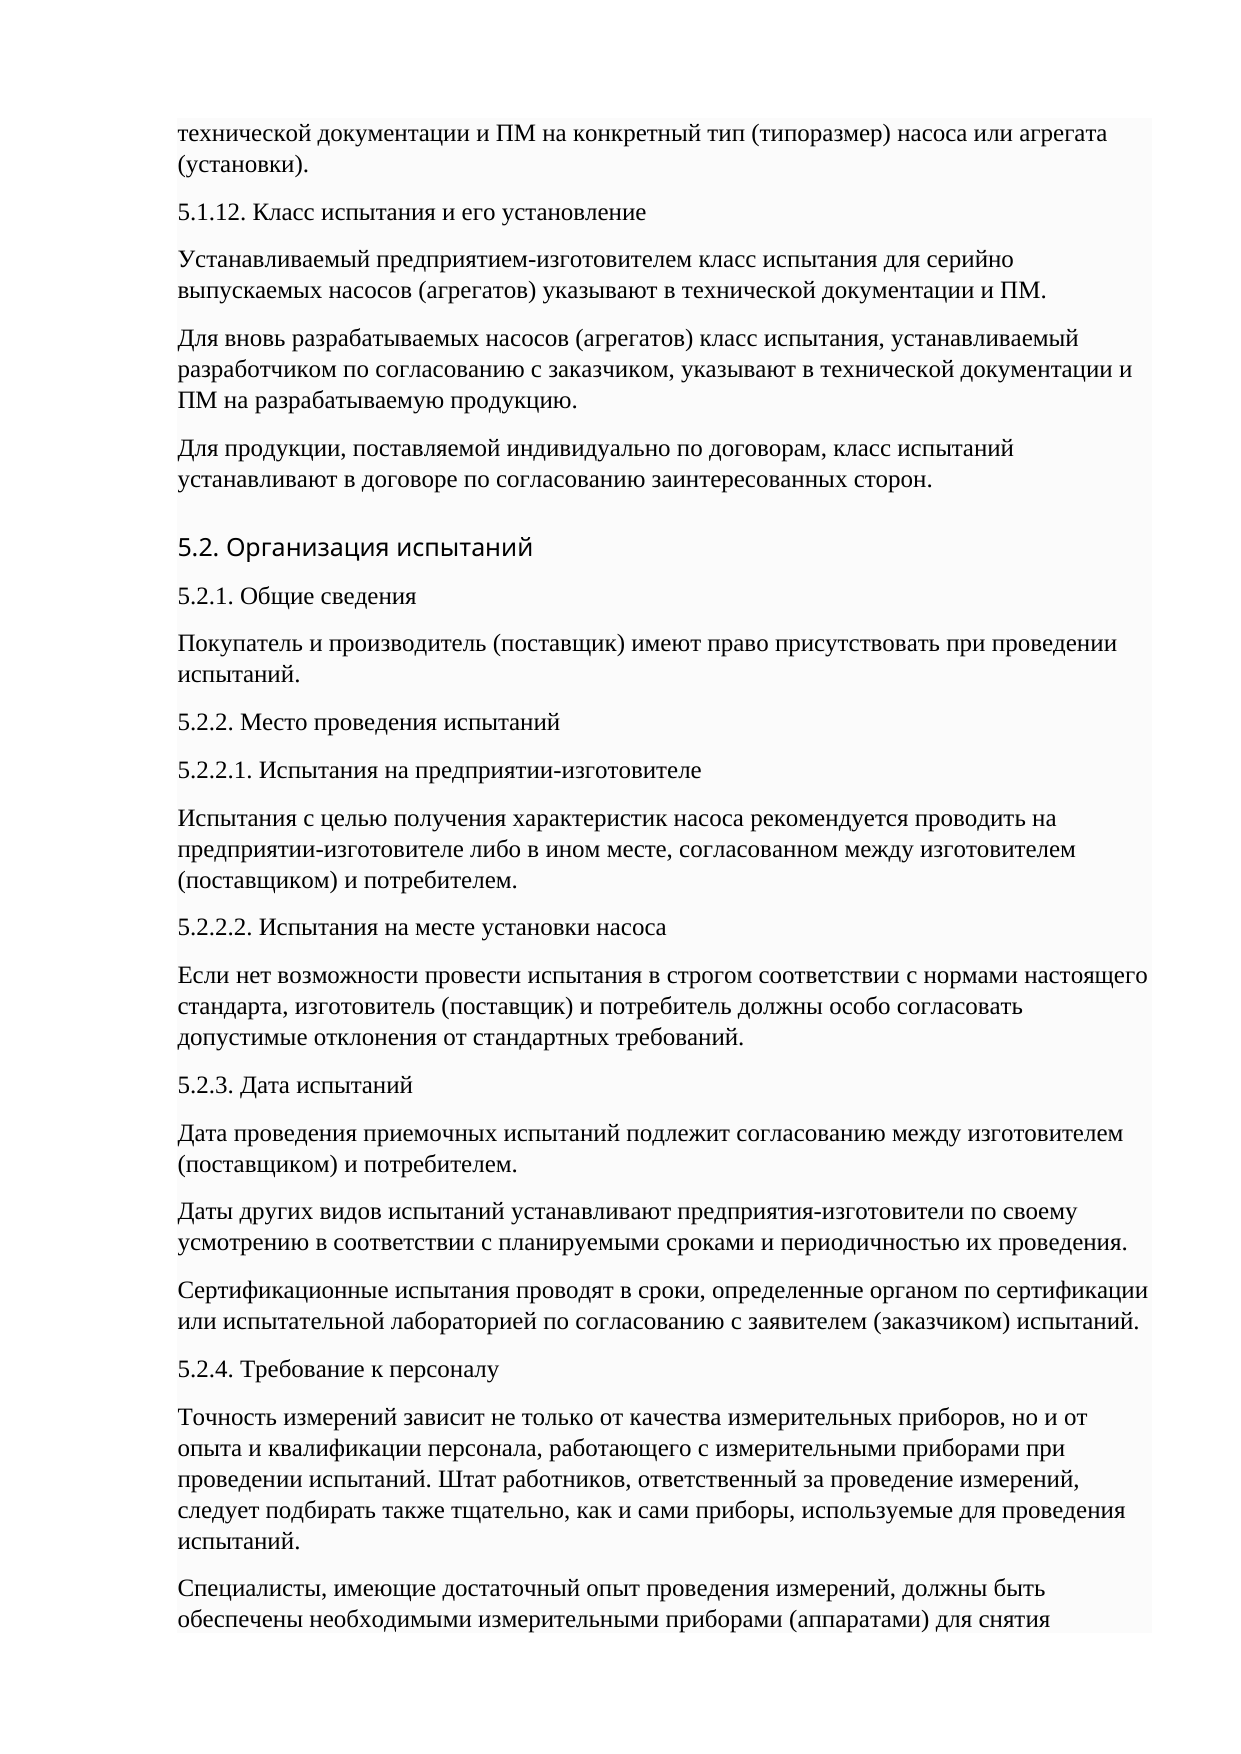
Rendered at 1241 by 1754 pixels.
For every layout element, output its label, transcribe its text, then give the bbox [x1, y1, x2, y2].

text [177, 1573, 1152, 1633]
text Покупатель и производитель (поставщик) имеют право присутствовать при проведении испытаний. [177, 628, 1152, 688]
text Даты других видов испытаний устанавливают предприятия-изготовители по своему усмотрению в соответствии с планируемыми сроками и периодичностью их проведения. [177, 1196, 1152, 1256]
text 5.2.3. Дата испытаний [177, 1070, 1152, 1099]
text 5.2.2. Место проведения испытаний [177, 707, 1152, 736]
text Испытания с целью получения характеристик насоса рекомендуется проводить на предприятии-изготовителе либо в ином месте, согласованном между изготовителем (поставщиком) и потребителем. [177, 803, 1152, 893]
text 5.2.2.2. Испытания на месте установки насоса [177, 912, 1152, 941]
subtitle 5.2. Организация испытаний [177, 529, 1152, 564]
text 5.2.4. Требование к персоналу [177, 1354, 1152, 1383]
text 5.1.12. Класс испытания и его установление [177, 197, 1152, 226]
text 5.2.1. Общие сведения [177, 581, 1152, 609]
text Дата проведения приемочных испытаний подлежит согласованию между изготовителем (поставщиком) и потребителем. [177, 1118, 1152, 1177]
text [177, 118, 1152, 178]
text Сертификационные испытания проводят в сроки, определенные органом по сертификации или испытательной лабораторией по согласованию с заявителем (заказчиком) испытаний. [177, 1275, 1152, 1335]
text Для продукции, поставляемой индивидуально по договорам, класс испытаний устанавливают в договоре по согласованию заинтересованных сторон. [177, 433, 1152, 493]
text Для вновь разрабатываемых насосов (агрегатов) класс испытания, устанавливаемый разработчиком по согласованию с заказчиком, указывают в технической документации и ПМ на разрабатываемую продукцию. [177, 323, 1152, 414]
text Если нет возможности провести испытания в строгом соответствии с нормами настоящего стандарта, изготовитель (поставщик) и потребитель должны особо согласовать допустимые отклонения от стандартных требований. [177, 960, 1152, 1051]
text 5.2.2.1. Испытания на предприятии-изготовителе [177, 755, 1152, 784]
text Точность измерений зависит не только от качества измерительных приборов, но и от опыта и квалификации персонала, работающего с измерительными приборами при проведении испытаний. Штат работников, ответственный за проведение измерений, следует подбирать также тщательно, как и сами приборы, используемые для проведения испытаний. [177, 1402, 1152, 1554]
text Устанавливаемый предприятием-изготовителем класс испытания для серийно выпускаемых насосов (агрегатов) указывают в технической документации и ПМ. [177, 244, 1152, 304]
